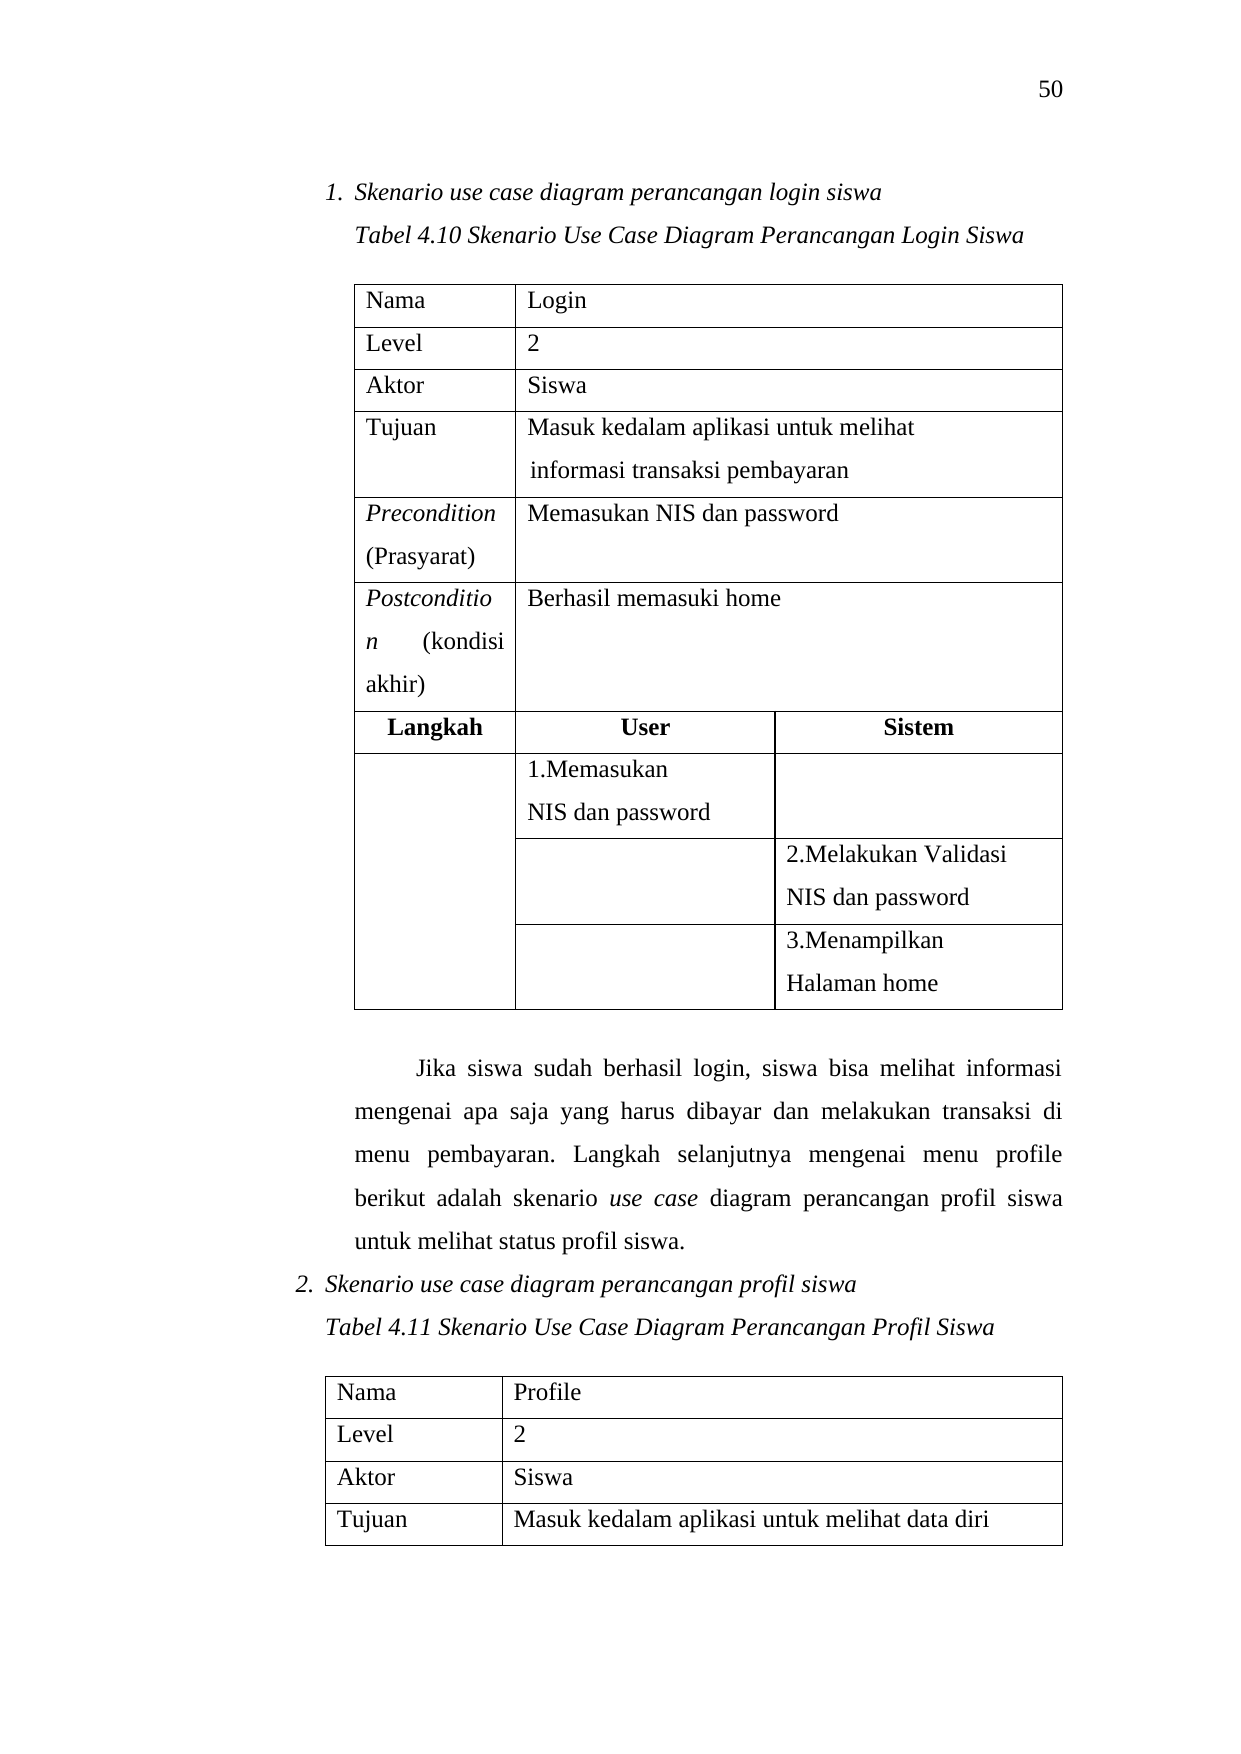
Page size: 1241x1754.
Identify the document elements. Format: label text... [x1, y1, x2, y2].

table_header Login [516, 285, 1062, 327]
table_cell Masuk kedalam aplikasi untuk melihat informasi transaksi pembayaran [516, 412, 1062, 497]
table_cell 3.Menampilkan Halaman home [776, 925, 1062, 1009]
table_cell [355, 754, 515, 1009]
list Skenario use case diagram perancangan profil siswa [295, 1269, 1063, 1298]
table_cell Memasukan NIS dan password [516, 498, 1062, 582]
table_cell Sistem [776, 712, 1062, 753]
list Skenario use case diagram perancangan login siswa [325, 177, 1063, 206]
table_cell Tujuan [355, 412, 515, 497]
table_cell Berhasil memasuki home [516, 583, 1062, 711]
table_cell Langkah [355, 712, 515, 753]
table_header Nama [355, 285, 515, 327]
table_cell 2 [503, 1419, 1062, 1461]
table_cell Level [326, 1419, 502, 1461]
table_cell Siswa [503, 1462, 1062, 1503]
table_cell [503, 1504, 1062, 1545]
table_cell Postcondition (kondisi akhir) [355, 583, 515, 711]
list Tabel 4.11 Skenario Use Case Diagram Perancangan Profil Siswa [325, 1312, 1063, 1341]
table_cell Level [355, 328, 515, 369]
text Jika siswa sudah berhasil login, siswa bisa melihat informasi mengenai apa saja yang harus dibayar dan melakukan transaksi di menu pembayaran. Langkah selanjutnya mengenai menu profile berikut adalah skenario use case diagram perancangan profil siswa untuk melihat status profil siswa. [354, 1053, 1063, 1254]
table_header Nama [326, 1377, 502, 1418]
table_cell 2 [516, 328, 1062, 369]
table_cell User [516, 712, 774, 753]
table_cell Aktor [326, 1462, 502, 1503]
table_header Profile [503, 1377, 1062, 1418]
list Tabel 4.10 Skenario Use Case Diagram Perancangan Login Siswa [354, 220, 1063, 249]
table_cell Siswa [516, 370, 1062, 411]
table_cell Aktor [355, 370, 515, 411]
table_cell Tujuan [326, 1504, 502, 1545]
table_cell [516, 925, 774, 1009]
table_cell 1.Memasukan NIS dan password [516, 754, 774, 838]
table_cell 2.Melakukan Validasi NIS dan password [776, 839, 1062, 924]
table_cell [776, 754, 1062, 838]
table_cell Precondition (Prasyarat) [355, 498, 515, 582]
table_cell [516, 839, 774, 924]
